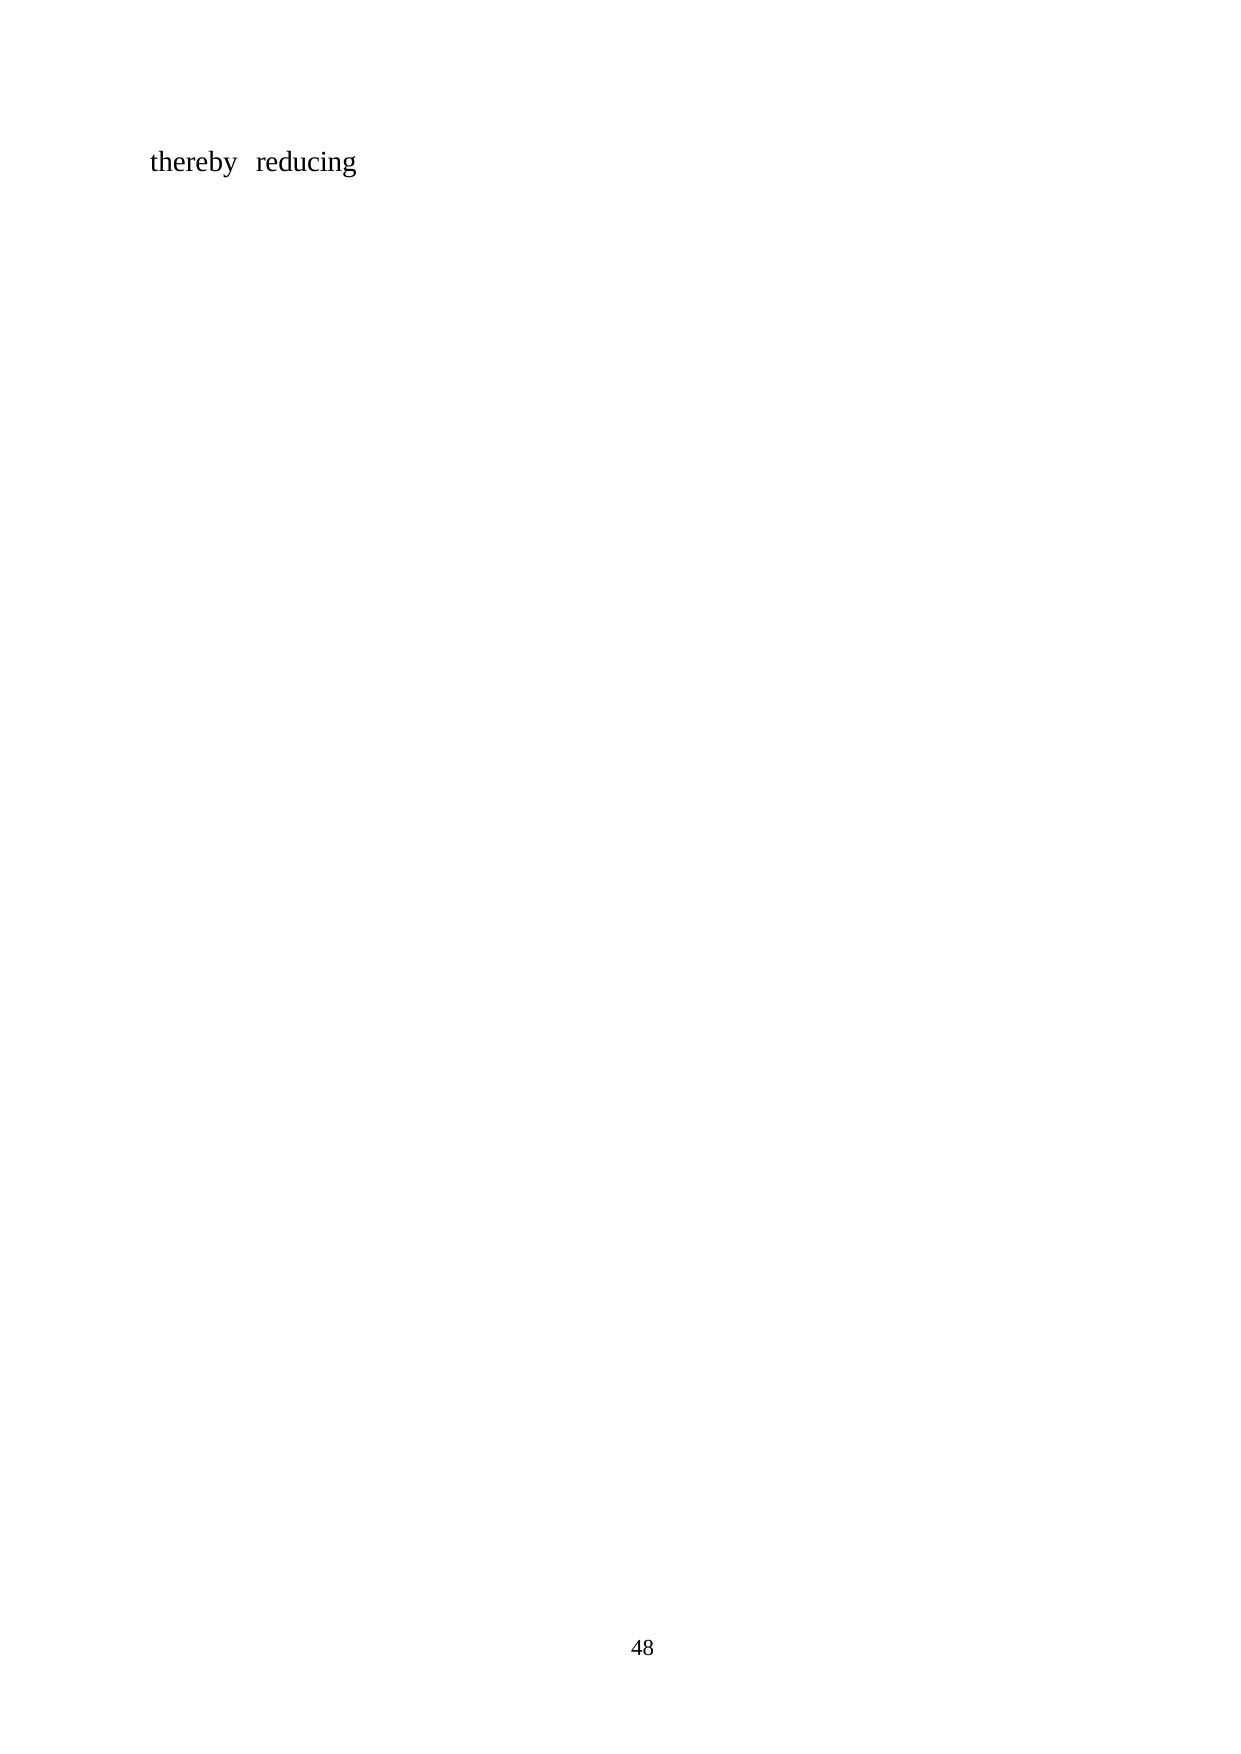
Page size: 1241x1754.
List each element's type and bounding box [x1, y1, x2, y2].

text [150, 144, 1131, 177]
